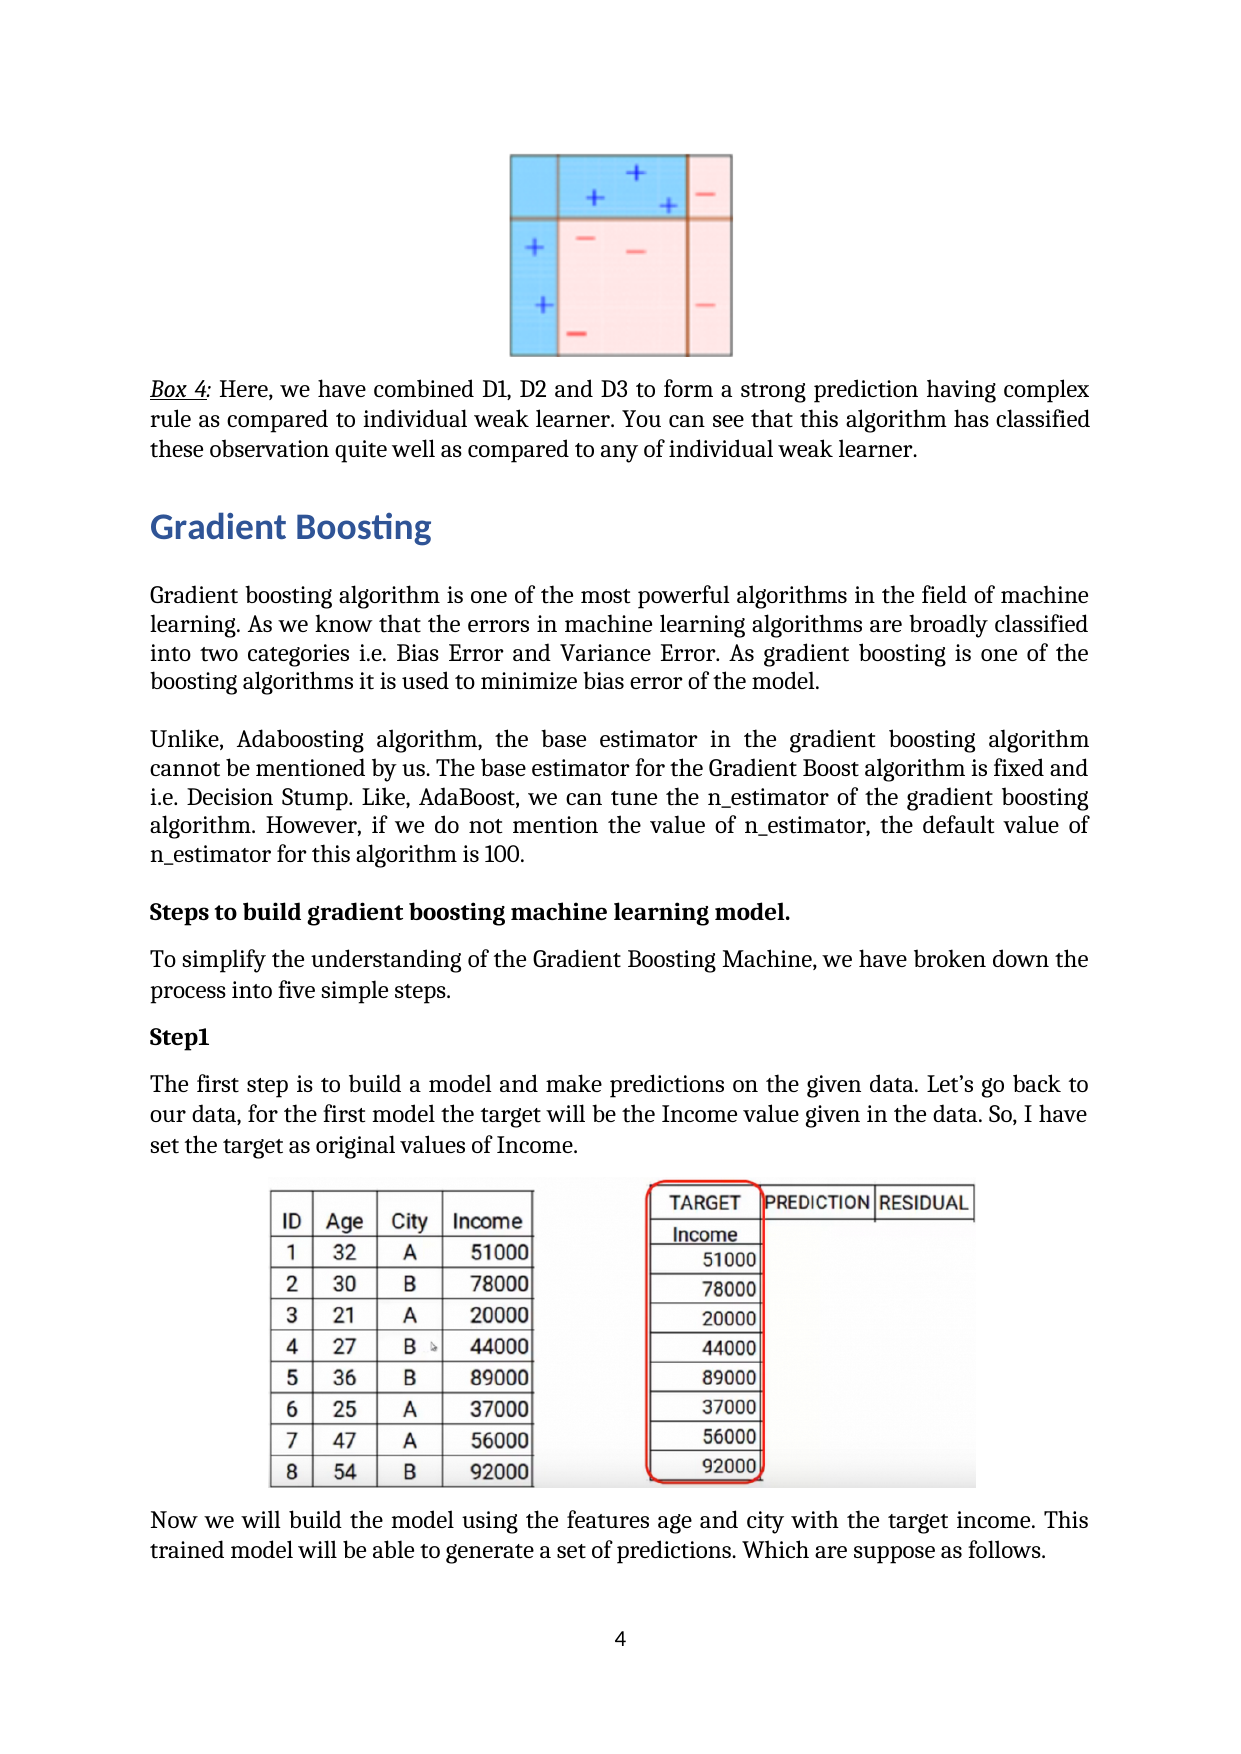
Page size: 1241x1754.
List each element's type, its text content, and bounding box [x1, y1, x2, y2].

text Unlike, Adaboosting algorithm, the base estimator in the gradient boosting algorithm cannot be mentioned by us. The base estimator for the Gradient Boost algorithm is fixed and i.e. Decision Stump. Like, AdaBoost, we can tune the n_estimator of the gradient boosting algorithm. However, if we do not mention the value of n_estimator, the default value of n_estimator for this algorithm is 100. [150, 725, 1090, 869]
text To simplify the understanding of the Gradient Boosting Machine, we have broken down the process into five simple steps. [150, 945, 1090, 1004]
picture [261, 1177, 979, 1488]
text Box 4: Here, we have combined D1, D2 and D3 to form a strong prediction having complex rule as compared to individual weak learner. You can see that this algorithm has classified these observation quite well as compared to any of individual weak learner. [150, 374, 1090, 464]
text The first step is to build a model and make predictions on the given data. Let’s go back to our data, for the first model the target will be the Income value given in the data. So, I have set the target as original values of Income. [150, 1070, 1090, 1159]
subtitle Gradient Boosting [150, 503, 1090, 549]
text Now we will build the model using the features age and city with the target income. This trained model will be able to generate a set of predictions. Which are suppose as follows. [150, 1506, 1090, 1565]
text Steps to build gradient boosting machine learning model. [150, 898, 1090, 927]
picture [507, 150, 734, 357]
text Gradient boosting algorithm is one of the most powerful algorithms in the field of machine learning. As we know that the errors in machine learning algorithms are broadly classified into two categories i.e. Bias Error and Variance Error. As gradient boosting is one of the boosting algorithms it is used to minimize bias error of the model. [150, 581, 1090, 696]
text Step1 [150, 1023, 1090, 1051]
